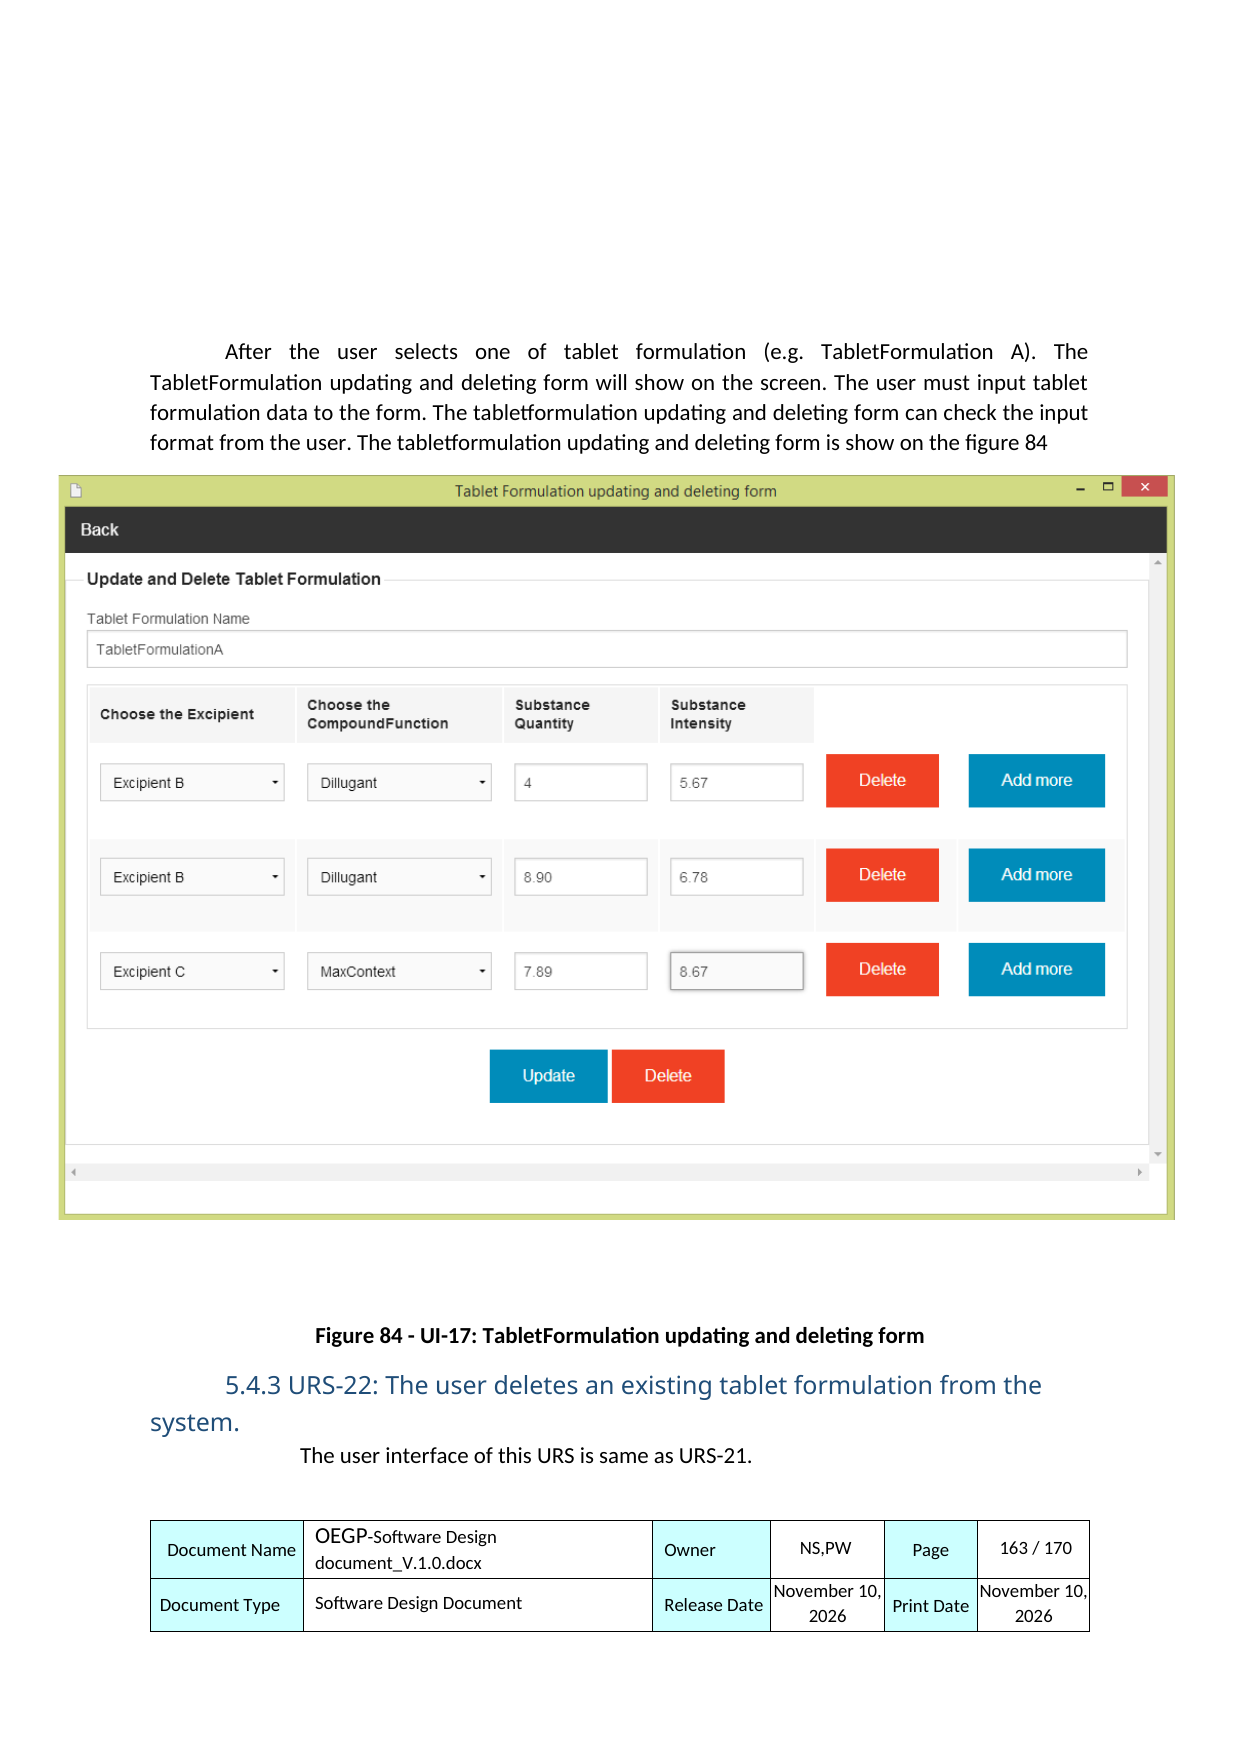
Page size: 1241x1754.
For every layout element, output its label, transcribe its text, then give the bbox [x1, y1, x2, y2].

subtitle 5.4.3 URS-22: The user deletes an existing tablet formulation from the system. [150, 1368, 1090, 1439]
text After the user selects one of tablet formulation (e.g. TabletFormulation A). The TabletFormulation updating and deleting form will show on the screen. The user must input tablet formulation data to the form. The tabletformulation updating and deleting form can check the input format from the user. The tabletformulation updating and deleting form is show on the figure 84 [150, 337, 1090, 456]
text The user interface of this URS is same as URS-21. [225, 1441, 1090, 1469]
picture [57, 475, 1177, 1218]
text Figure 84 - UI-17: TabletFormulation updating and deleting form [150, 1321, 1090, 1349]
